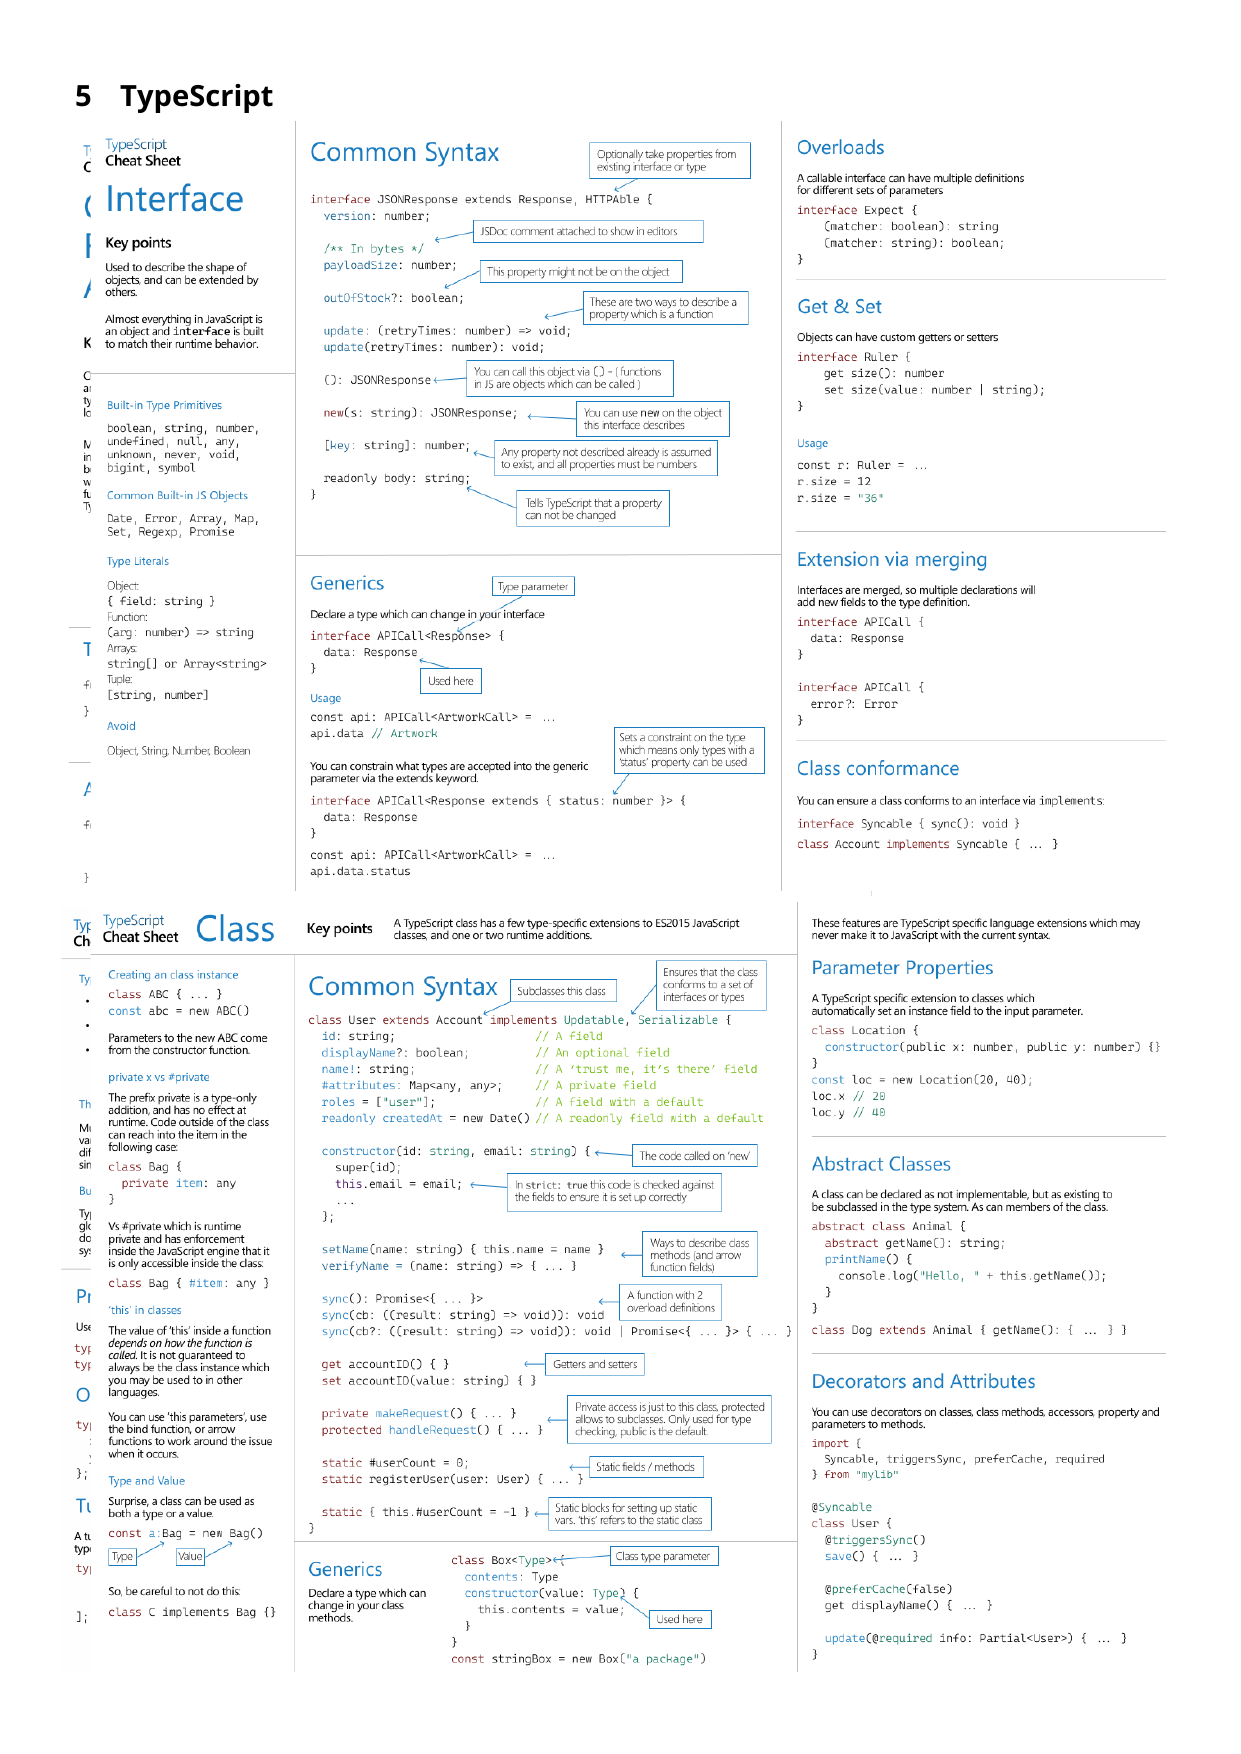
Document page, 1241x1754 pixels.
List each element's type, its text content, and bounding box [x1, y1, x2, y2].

picture [61, 901, 1180, 1672]
subtitle TypeScript [75, 75, 1165, 115]
picture [68, 121, 1180, 896]
